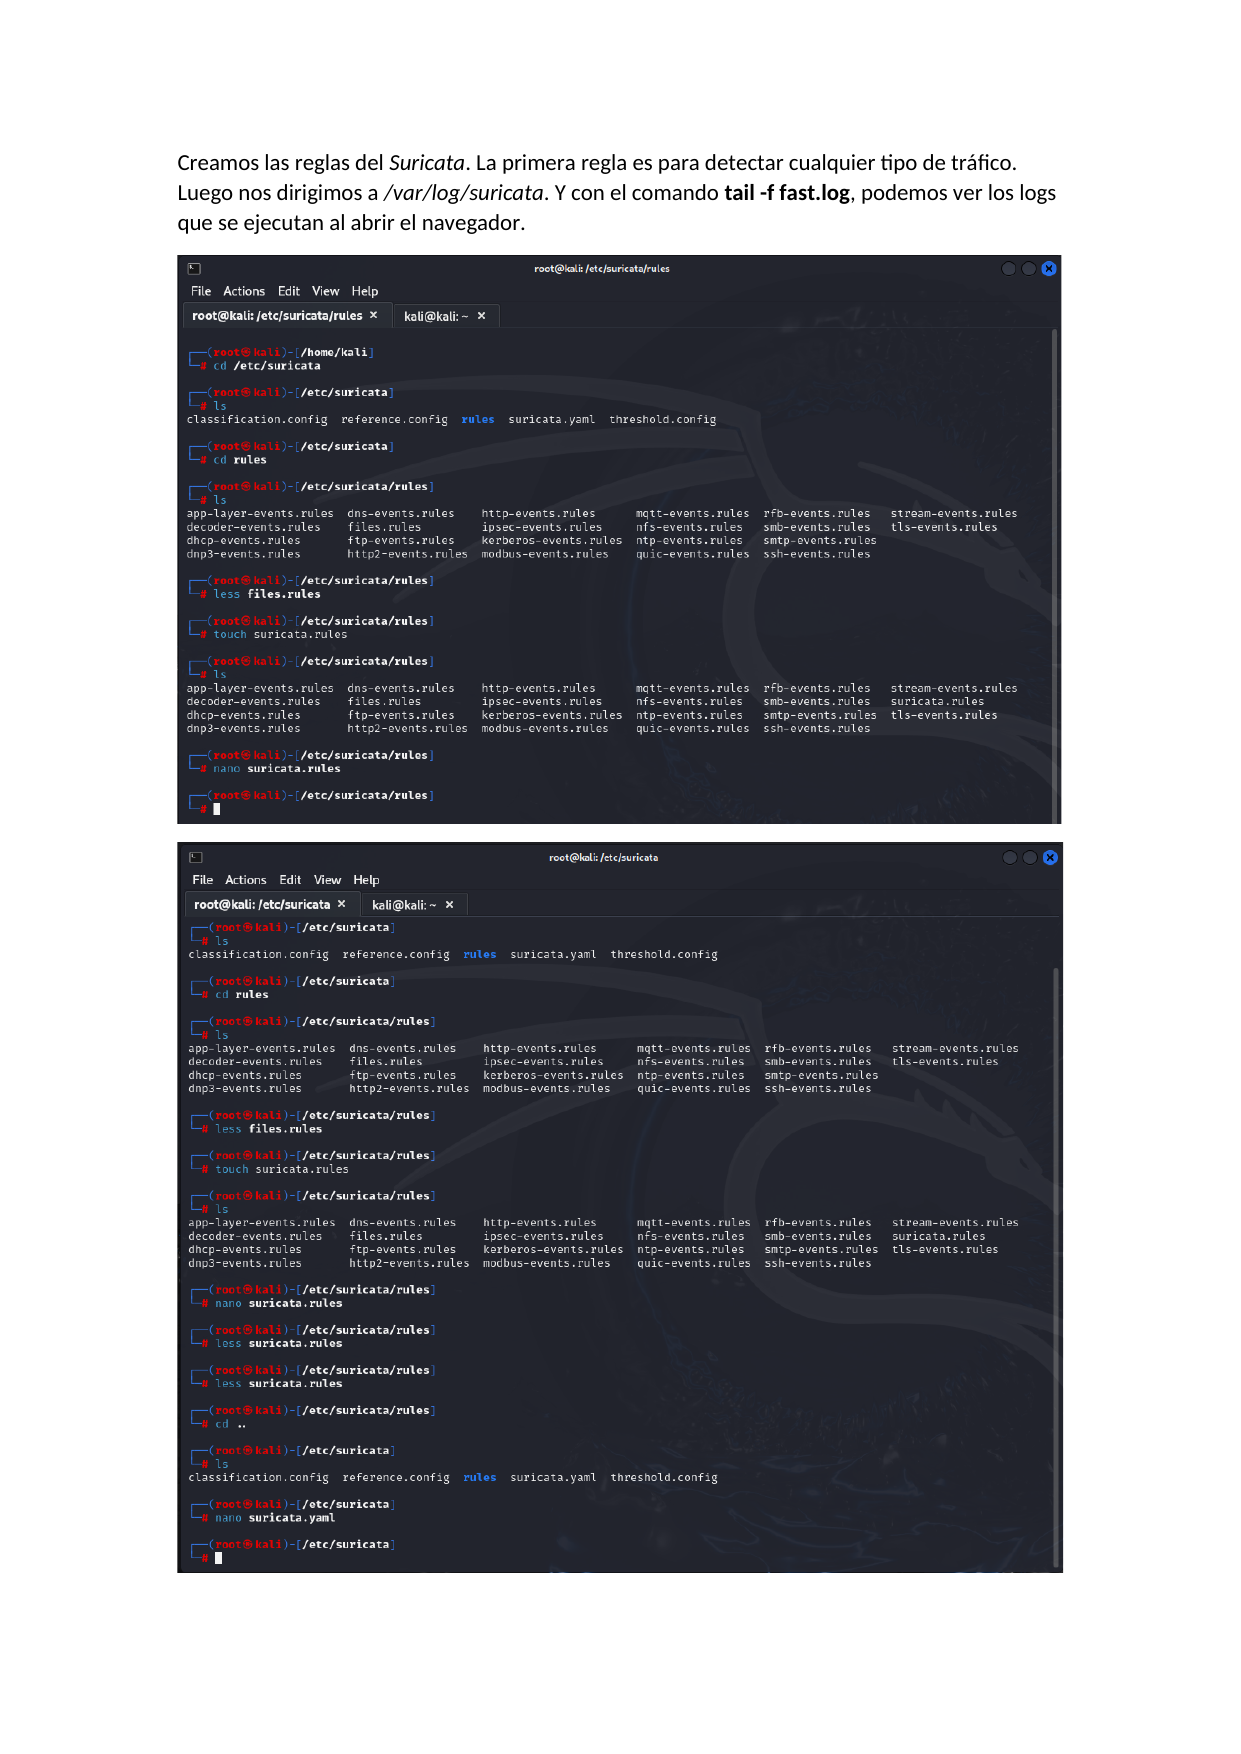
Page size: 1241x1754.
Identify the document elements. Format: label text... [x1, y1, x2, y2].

text Creamos las reglas del Suricata. La primera regla es para detectar cualquier tipo de tráfico. Luego nos dirigimos a /var/log/suricata. Y con el comando tail -f fast.log, podemos ver los logs que se ejecutan al abrir el navegador. [177, 148, 1063, 236]
picture [177, 255, 1062, 824]
picture [177, 842, 1064, 1573]
